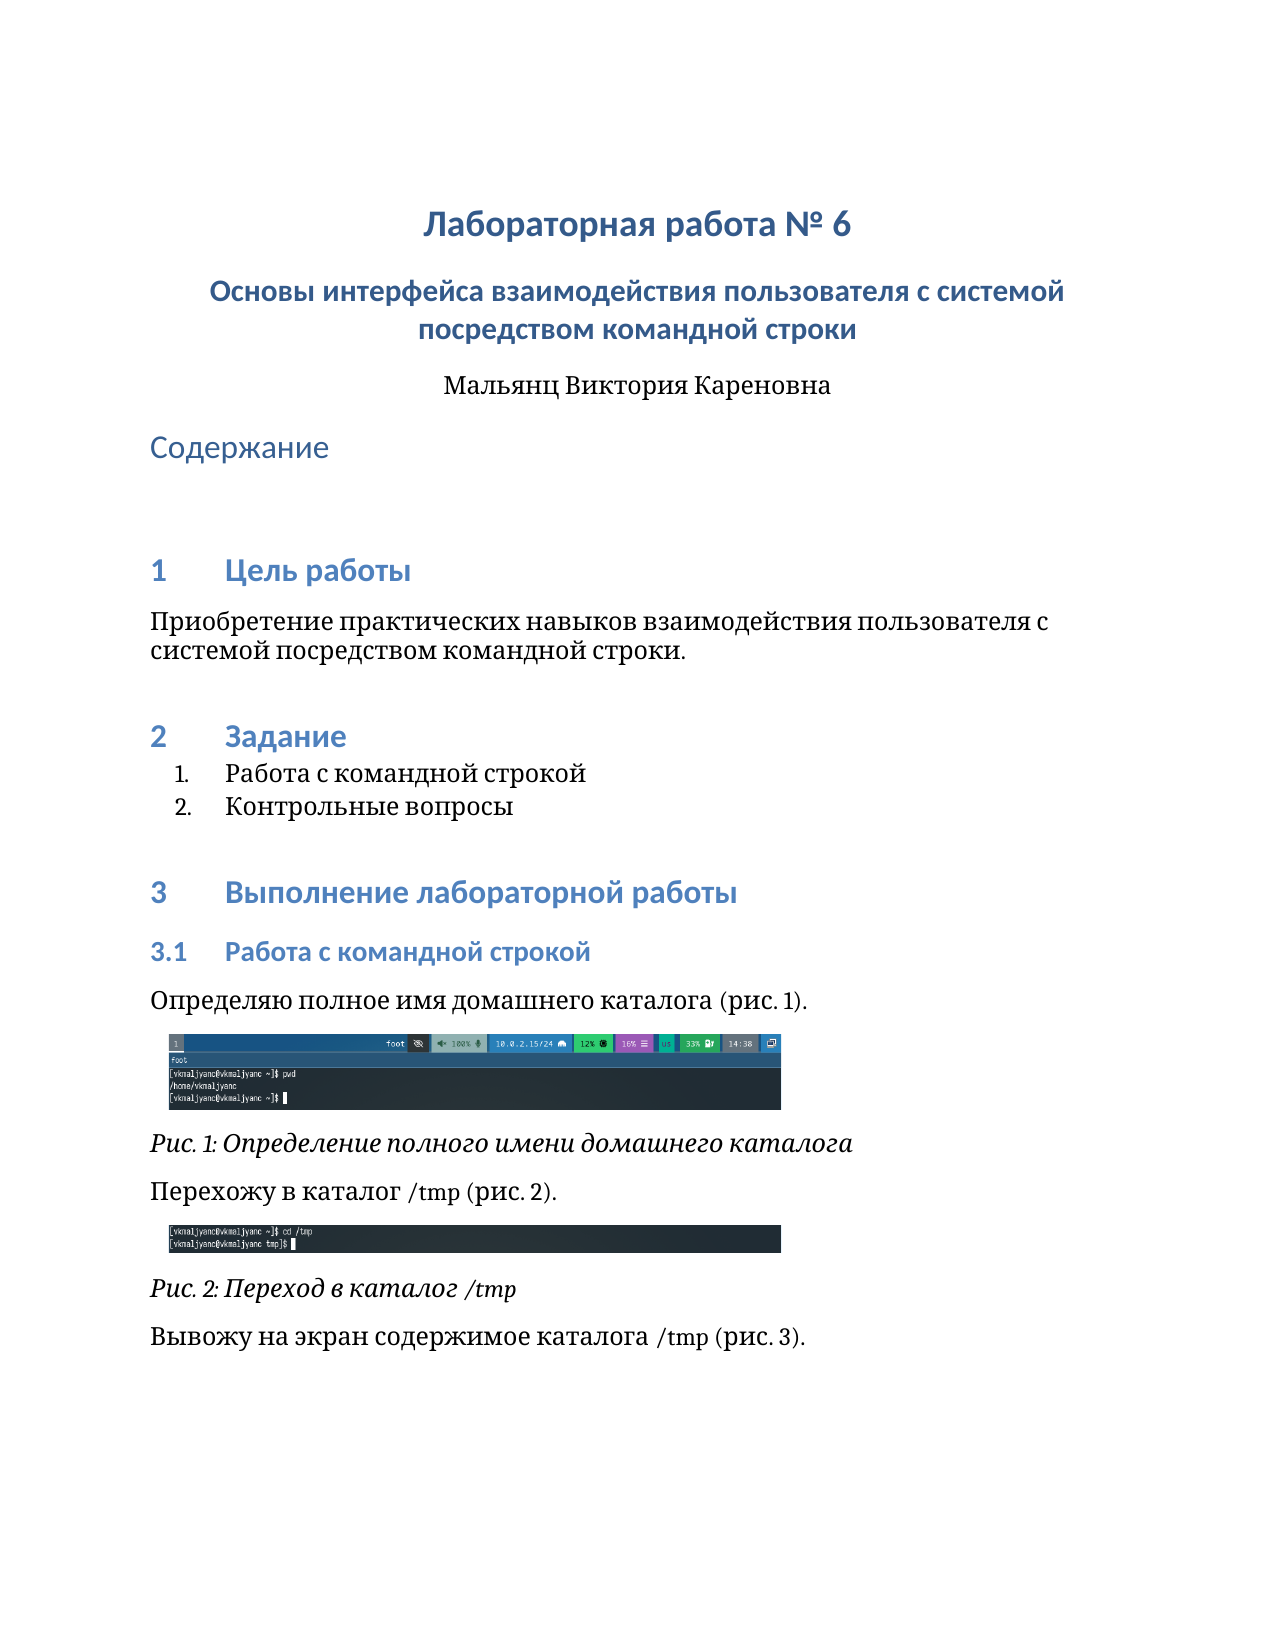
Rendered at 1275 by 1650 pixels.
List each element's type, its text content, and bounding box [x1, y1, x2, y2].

text Приобретение практических навыков взаимодействия пользователя с системой посредством командной строки. [150, 608, 1125, 666]
text Определяю полное имя домашнего каталога (рис. 1). [150, 987, 1125, 1016]
text Перехожу в каталог /tmp (рис. 2). [150, 1178, 1125, 1207]
text Рис. 1: Определение полного имени домашнего каталога [150, 1130, 1125, 1159]
subtitle 3 Выполнение лабораторной работы [150, 871, 1125, 912]
subtitle 3.1 Работа с командной строкой [150, 933, 1125, 968]
subtitle 2 Задание [150, 716, 1125, 756]
subtitle 1 Цель работы [150, 548, 1125, 589]
picture [168, 1034, 782, 1110]
list Контрольные вопросы [175, 792, 1125, 821]
text Вывожу на экран содержимое каталога /tmp (рис. 3). [150, 1322, 1125, 1351]
text Рис. 2: Переход в каталог /tmp [150, 1275, 1125, 1304]
list Работа с командной строкой [175, 760, 1125, 789]
subtitle Основы интерфейса взаимодействия пользователя с системой посредством командной строки [150, 271, 1125, 347]
title Лабораторная работа № 6 [150, 200, 1125, 246]
text Мальянц Виктория Кареновна [150, 372, 1125, 401]
picture [168, 1225, 782, 1253]
